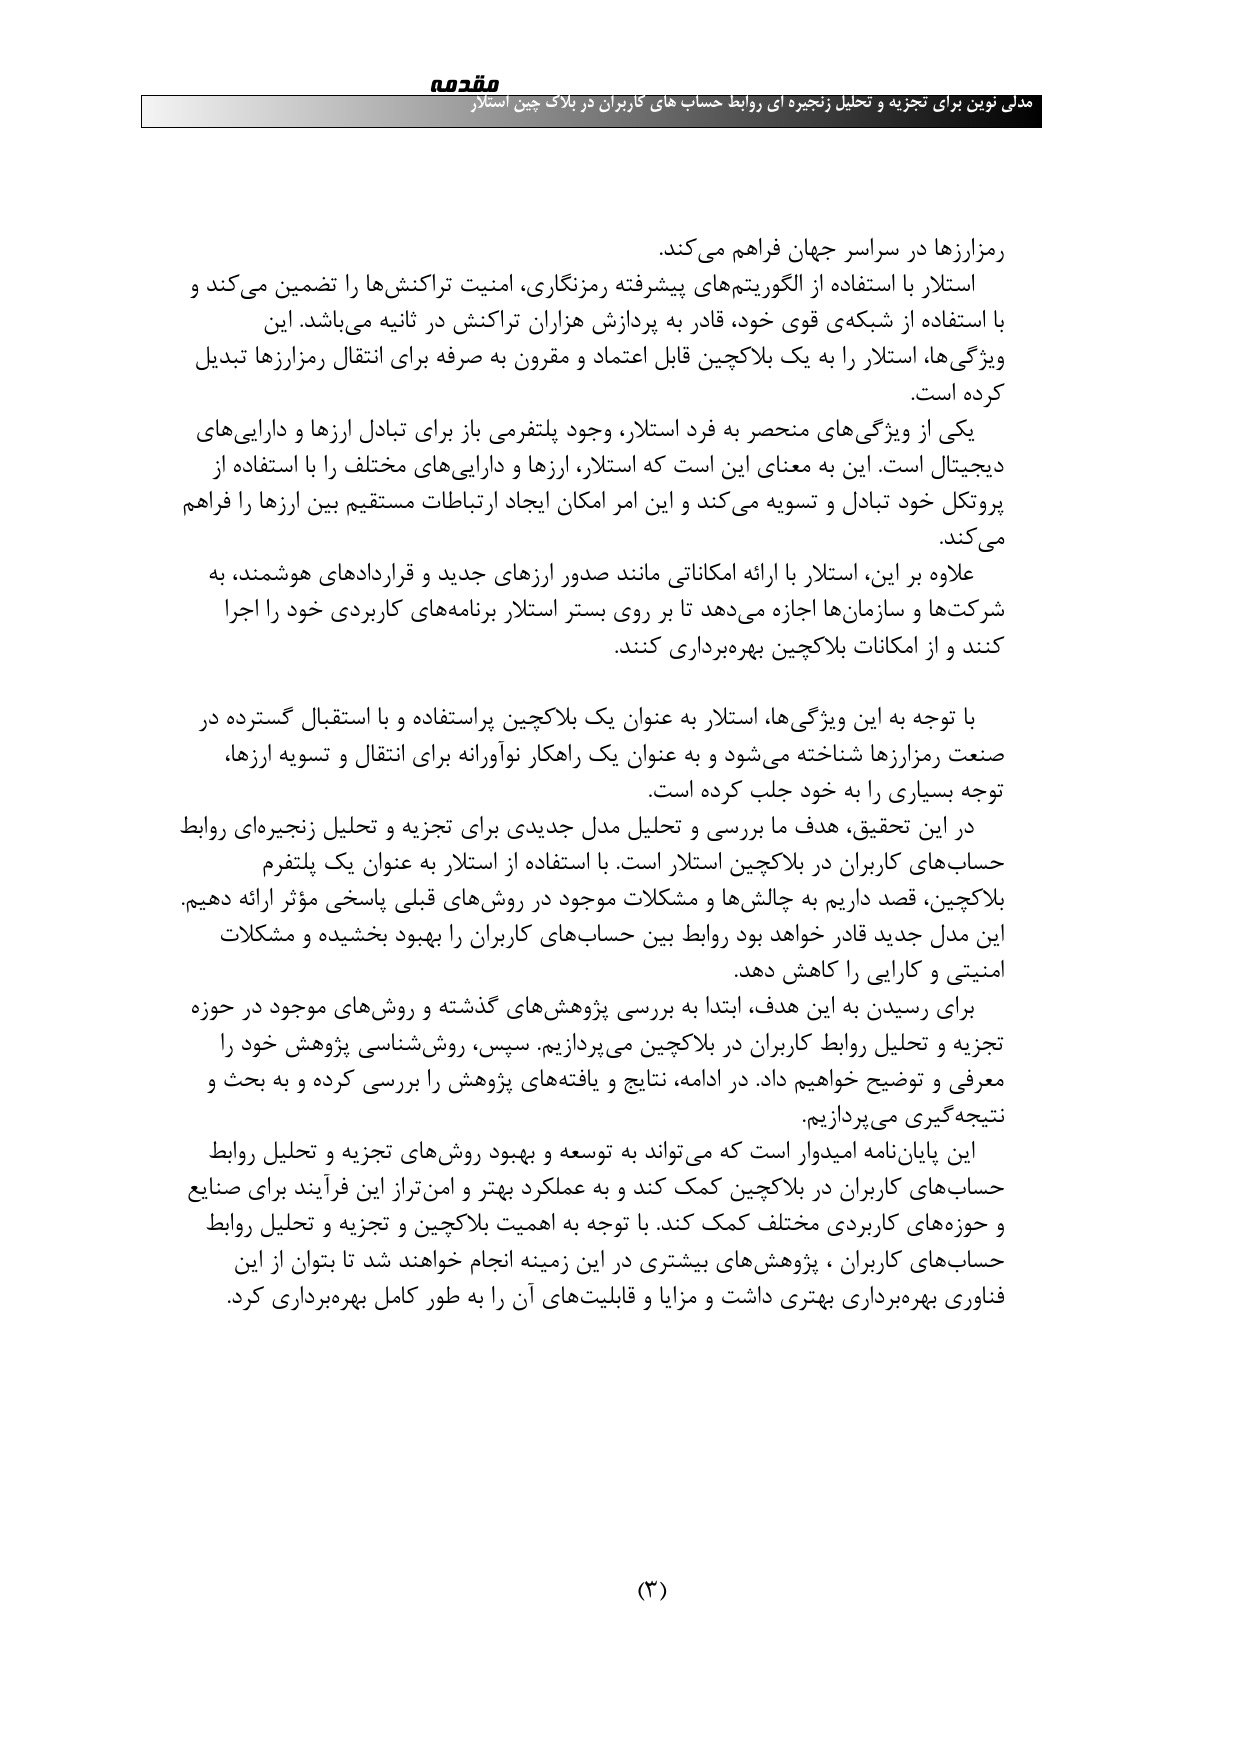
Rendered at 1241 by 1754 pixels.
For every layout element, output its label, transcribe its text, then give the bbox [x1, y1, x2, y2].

text با توجه به این ویژگی‌ها، استلار به عنوان یک بلاکچین پراستفاده و با استقبال گسترده در صنعت رمزارزها شناخته می‌شود و به عنوان یک راهکار نوآورانه برای انتقال و تسویه ارزها، توجه بسیاری را به خود جلب کرده است. [177, 706, 1004, 807]
text استلار با استفاده از الگوریتم‌های پیشرفته رمزنگاری، امنیت تراکنش‌ها را تضمین می‌کند و با استفاده از شبکه‌ی قوی خود، قادر به پردازش هزاران تراکنش در ثانیه می‌باشد. این ویژگی‌ها، استلار را به یک بلاکچین قابل اعتماد و مقرون به صرفه برای انتقال رمزارزها تبدیل کرده است. [177, 272, 1004, 410]
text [177, 236, 1004, 265]
text در این تحقیق، هدف ما بررسی و تحلیل مدل جدیدی برای تجزیه و تحلیل زنجیره‌ای روابط حساب‌های کاربران در بلاکچین استلار است. با استفاده از استلار به عنوان یک پلتفرم بلاکچین، قصد داریم به چالش‌ها و مشکلات موجود در روش‌های قبلی پاسخی مؤثر ارائه دهیم. این مدل جدید قادر خواهد بود روابط بین حساب‌های کاربران را بهبود بخشیده و مشکلات امنیتی و کارایی را کاهش دهد. [177, 814, 1004, 988]
text یکی از ویژگی‌های منحصر به فرد استلار، وجود پلتفرمی باز برای تبادل ارزها و دارایی‌های دیجیتال است. این به معنای این است که استلار، ارزها و دارایی‌های مختلف را با استفاده از پروتکل خود تبادل و تسویه می‌کند و این امر امکان ایجاد ارتباطات مستقیم بین ارزها را فراهم می‌کند. [177, 417, 1004, 554]
text این پایان‌نامه امیدوار است که می‌تواند به توسعه و بهبود روش‌های تجزیه و تحلیل روابط حساب‌های کاربران در بلاکچین کمک کند و به عملکرد بهتر و امن‌تراز این فرآیند برای صنایع و حوزه‌های کاربردی مختلف کمک کند. با توجه به اهمیت بلاکچین و تجزیه و تحلیل روابط حساب‌های کاربران ، پژوهش‌های بیشتری در این زمینه انجام خواهند شد تا بتوان از این فناوری بهره‌برداری بهتری داشت و مزایا و قابلیت‌های آن را به طور کامل بهره‌برداری کرد. [177, 1139, 1004, 1313]
text برای رسیدن به این هدف، ابتدا به بررسی پژوهش‌های گذشته و روش‌های موجود در حوزه تجزیه و تحلیل روابط کاربران در بلاکچین می‌پردازیم. سپس، روش‌شناسی پژوهش خود را معرفی و توضیح خواهیم داد. در ادامه، نتایج و یافته‌های پژوهش را بررسی کرده و به بحث و نتیجه‌گیری می‌پردازیم. [177, 995, 1004, 1132]
text علاوه بر این، استلار با ارائه امکاناتی مانند صدور ارزهای جدید و قراردادهای هوشمند، به شرکت‌ها و سازمان‌ها اجازه می‌دهد تا بر روی بستر استلار برنامه‌های کاربردی خود را اجرا کنند و از امکانات بلاکچین بهره‌برداری کنند. [177, 562, 1004, 663]
